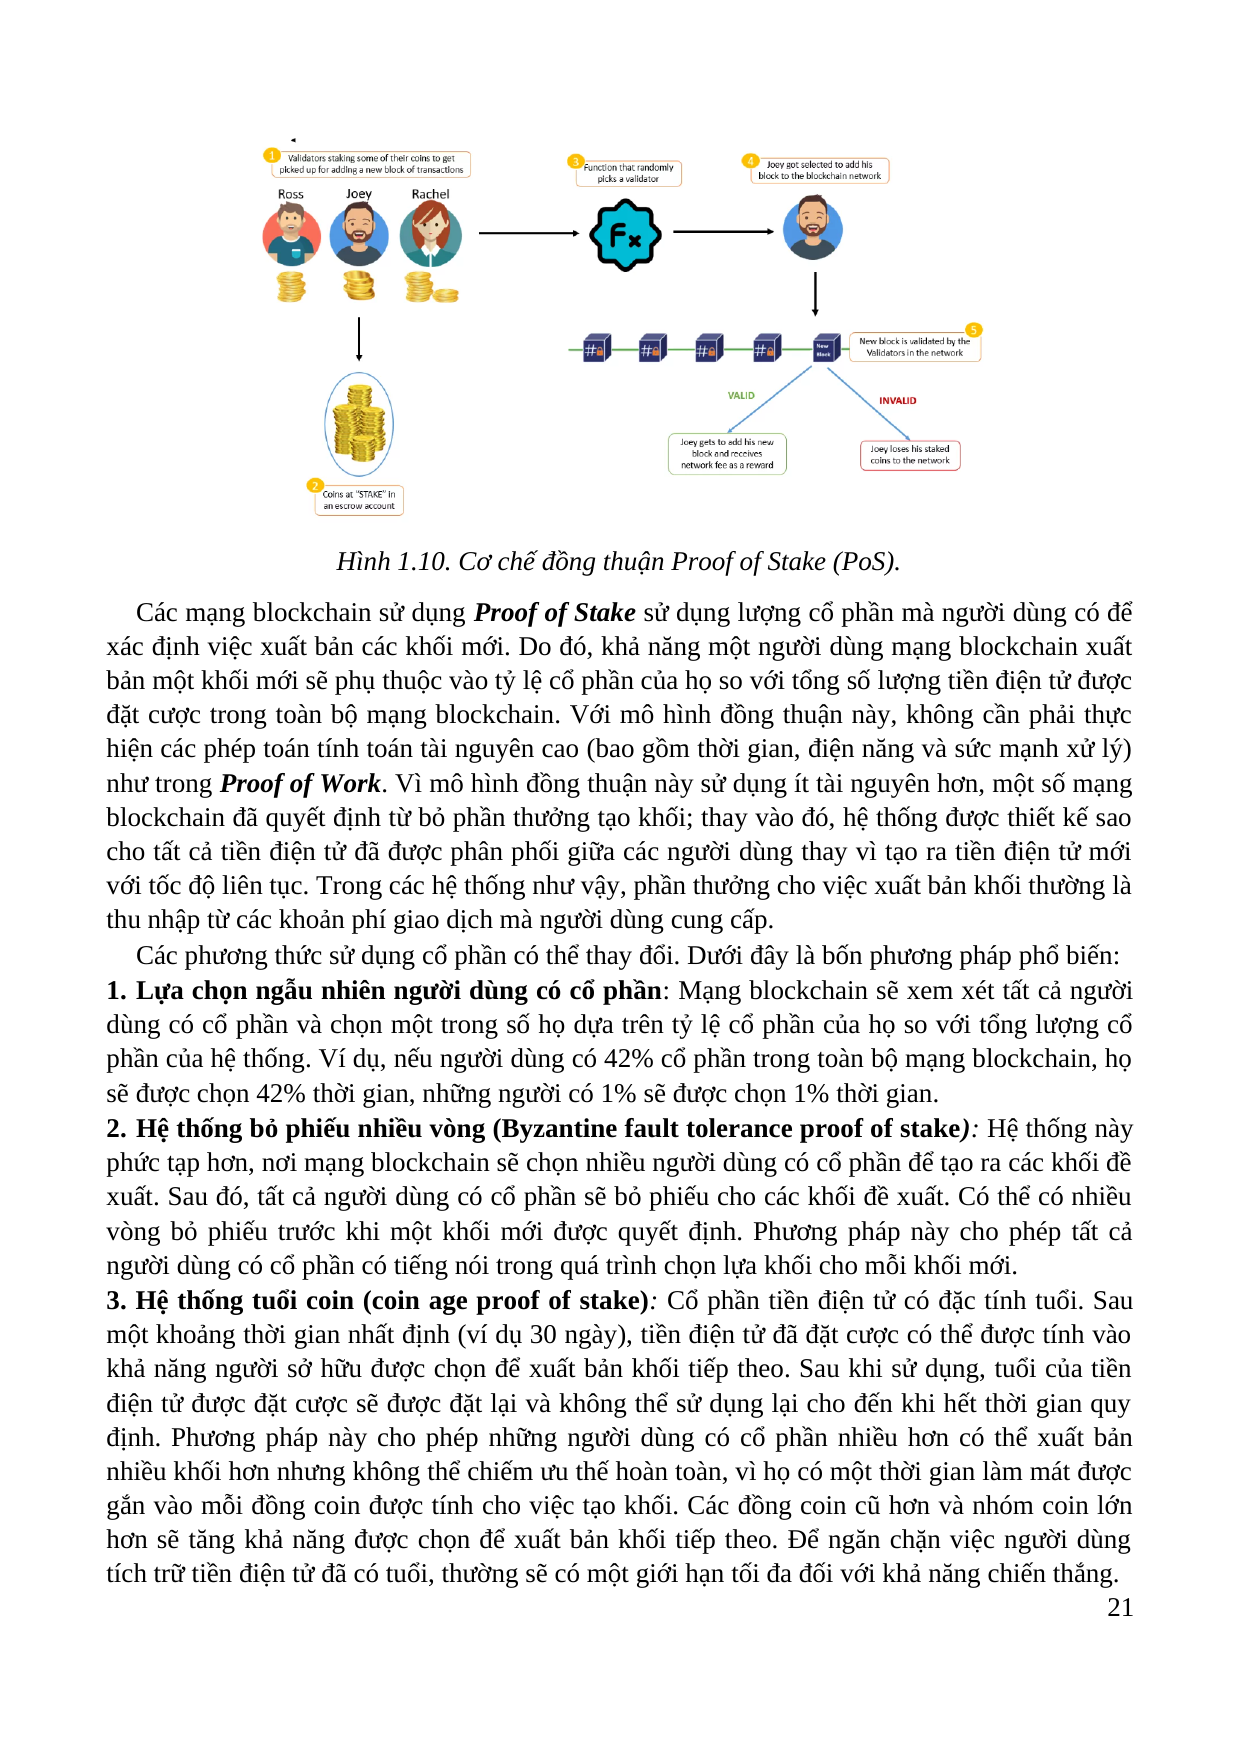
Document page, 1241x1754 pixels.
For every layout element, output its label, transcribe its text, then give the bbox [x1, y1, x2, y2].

text Các phương thức sử dụng cổ phần có thể thay đổi. Dưới đây là bốn phương pháp phổ biến: [106, 939, 1134, 970]
picture [245, 125, 995, 528]
text Hình 1.10. Cơ chế đồng thuận Proof of Stake (PoS). [106, 545, 1134, 576]
text 2. Hệ thống bỏ phiếu nhiều vòng (Byzantine fault tolerance proof of stake): Hệ thống này phức tạp hơn, nơi mạng blockchain sẽ chọn nhiều người dùng có cổ phần để tạo ra các khối đề xuất. Sau đó, tất cả người dùng có cổ phần sẽ bỏ phiếu cho các khối đề xuất. Có thể có nhiều vòng bỏ phiếu trước khi một khối mới được quyết định. Phương pháp này cho phép tất cả người dùng có cổ phần có tiếng nói trong quá trình chọn lựa khối cho mỗi khối mới. [106, 1112, 1134, 1280]
text Các mạng blockchain sử dụng Proof of Stake sử dụng lượng cổ phần mà người dùng có để xác định việc xuất bản các khối mới. Do đó, khả năng một người dùng mạng blockchain xuất bản một khối mới sẽ phụ thuộc vào tỷ lệ cổ phần của họ so với tổng số lượng tiền điện tử được đặt cược trong toàn bộ mạng blockchain. Với mô hình đồng thuận này, không cần phải thực hiện các phép toán tính toán tài nguyên cao (bao gồm thời gian, điện năng và sức mạnh xử lý) như trong Proof of Work. Vì mô hình đồng thuận này sử dụng ít tài nguyên hơn, một số mạng blockchain đã quyết định từ bỏ phần thưởng tạo khối; thay vào đó, hệ thống được thiết kế sao cho tất cả tiền điện tử đã được phân phối giữa các người dùng thay vì tạo ra tiền điện tử mới với tốc độ liên tục. Trong các hệ thống như vậy, phần thưởng cho việc xuất bản khối thường là thu nhập từ các khoản phí giao dịch mà người dùng cung cấp. [106, 596, 1134, 934]
text 1. Lựa chọn ngẫu nhiên người dùng có cổ phần: Mạng blockchain sẽ xem xét tất cả người dùng có cổ phần và chọn một trong số họ dựa trên tỷ lệ cổ phần của họ so với tổng lượng cổ phần của hệ thống. Ví dụ, nếu người dùng có 42% cổ phần trong toàn bộ mạng blockchain, họ sẽ được chọn 42% thời gian, những người có 1% sẽ được chọn 1% thời gian. [106, 974, 1134, 1108]
text 3. Hệ thống tuổi coin (coin age proof of stake): Cổ phần tiền điện tử có đặc tính tuổi. Sau một khoảng thời gian nhất định (ví dụ 30 ngày), tiền điện tử đã đặt cược có thể được tính vào khả năng người sở hữu được chọn để xuất bản khối tiếp theo. Sau khi sử dụng, tuổi của tiền điện tử được đặt cược sẽ được đặt lại và không thể sử dụng lại cho đến khi hết thời gian quy định. Phương pháp này cho phép những người dùng có cổ phần nhiều hơn có thể xuất bản nhiều khối hơn nhưng không thể chiếm ưu thế hoàn toàn, vì họ có một thời gian làm mát được gắn vào mỗi đồng coin được tính cho việc tạo khối. Các đồng coin cũ hơn và nhóm coin lớn hơn sẽ tăng khả năng được chọn để xuất bản khối tiếp theo. Để ngăn chặn việc người dùng tích trữ tiền điện tử đã có tuổi, thường sẽ có một giới hạn tối đa đối với khả năng chiến thắng. [106, 1284, 1134, 1589]
